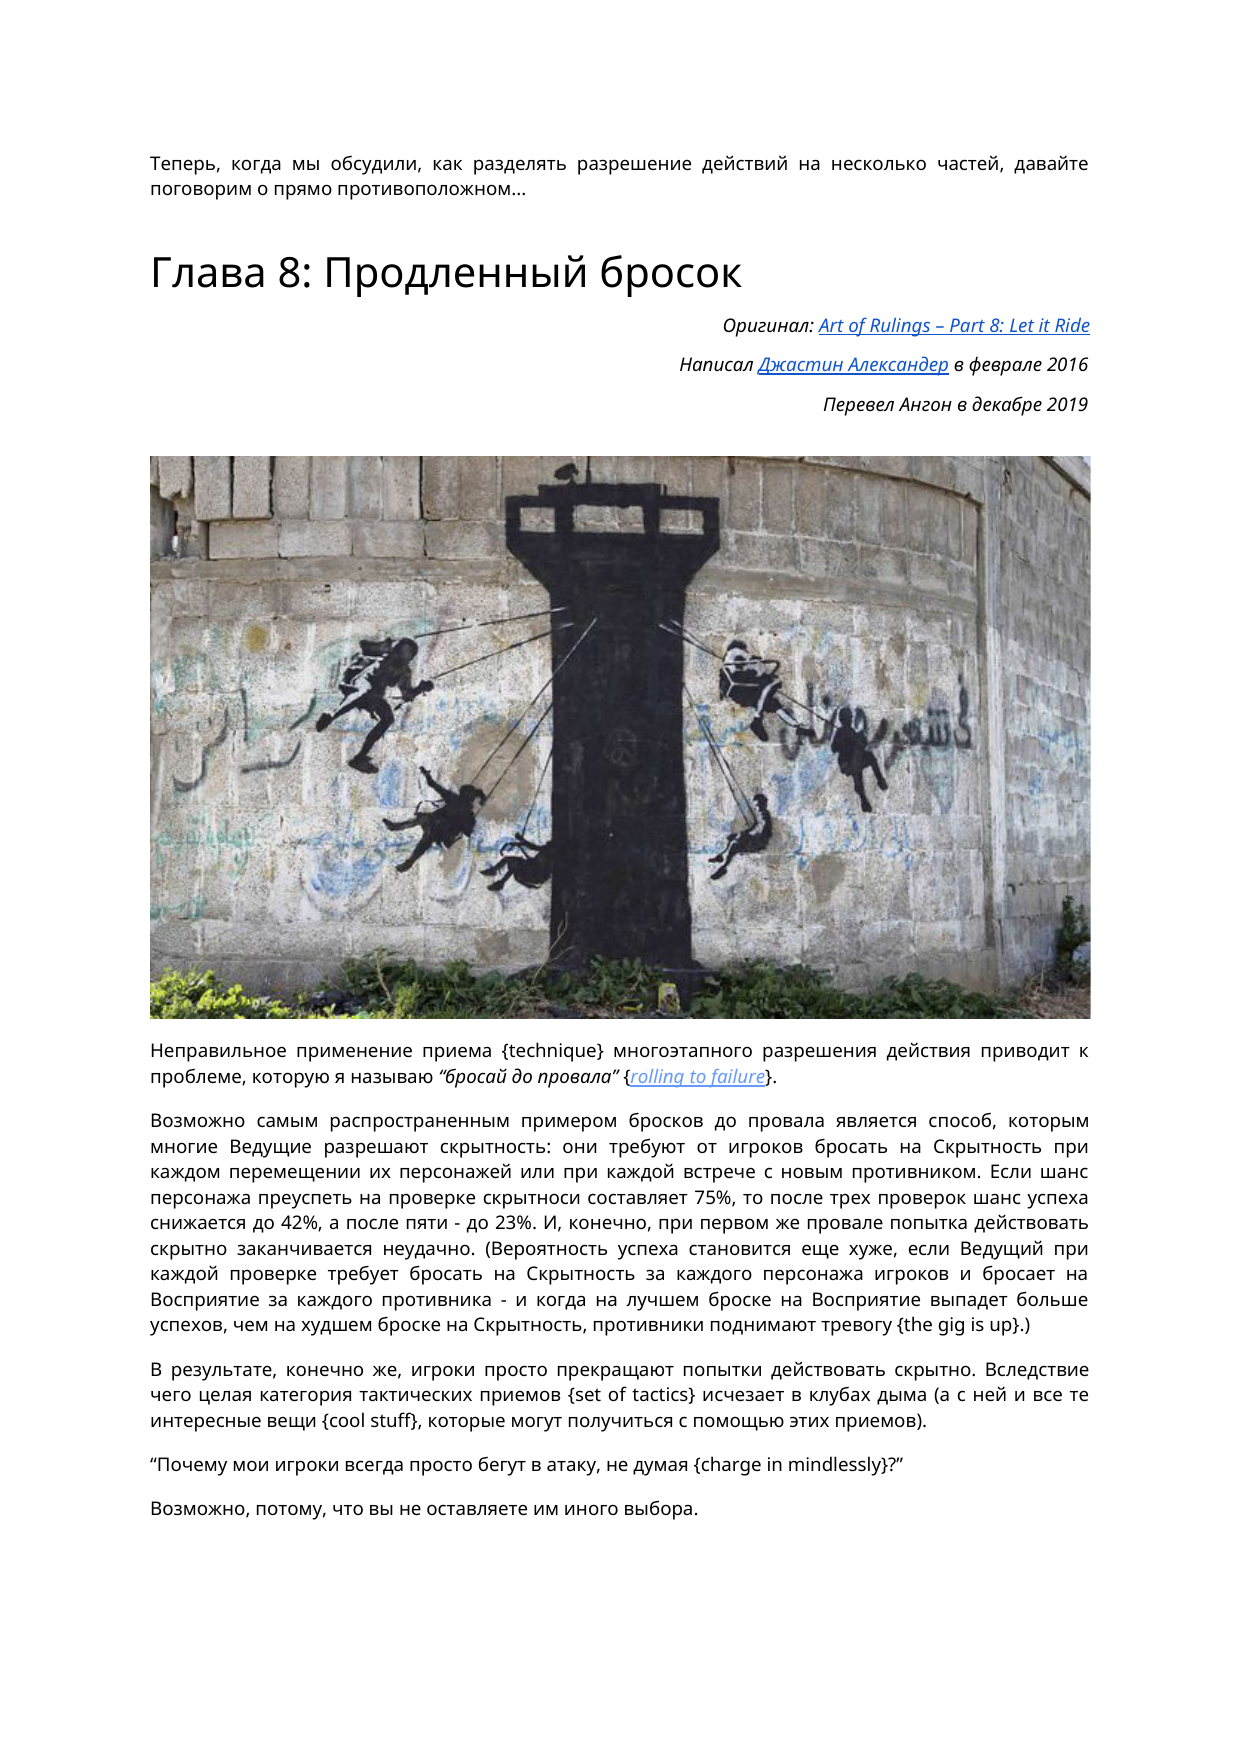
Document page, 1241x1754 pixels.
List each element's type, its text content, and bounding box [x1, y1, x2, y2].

text Возможно, потому, что вы не оставляете им иного выбора. [150, 1496, 1090, 1521]
text Возможно самым распространенным примером бросков до провала является способ, которым многие Ведущие разрешают скрытность: они требуют от игроков бросать на Скрытность при каждом перемещении их персонажей или при каждой встрече с новым противником. Если шанс персонажа преуспеть на проверке скрытноси составляет 75%, то после трех проверок шанс успеха снижается до 42%, а после пяти - до 23%. И, конечно, при первом же провале попытка действовать скрытно заканчивается неудачно. (Вероятность успеха становится еще хуже, если Ведущий при каждой проверке требует бросать на Скрытность за каждого персонажа игроков и бросает на Восприятие за каждого противника - и когда на лучшем броске на Восприятие выпадет больше успехов, чем на худшем броске на Скрытность, противники поднимают тревогу {the gig is up}.) [150, 1108, 1090, 1337]
picture [150, 456, 1091, 1019]
subtitle Перевел Ангон в декабре 2019 [150, 391, 1090, 417]
text Неправильное применение приема {technique} многоэтапного разрешения действия приводит к проблеме, которую я называю “бросай до провала” {rolling to failure}. [150, 1038, 1090, 1089]
text В результате, конечно же, игроки просто прекращают попытки действовать скрытно. Вследствие чего целая категория тактических приемов {set of tactics} исчезает в клубах дыма (а с ней и все те интересные вещи {cool stuff}, которые могут получиться с помощью этих приемов). [150, 1356, 1090, 1433]
subtitle Написал Джастин Александер в феврале 2016 [150, 352, 1090, 377]
text “Почему мои игроки всегда просто бегут в атаку, не думая {charge in mindlessly}?” [150, 1451, 1090, 1477]
text Теперь, когда мы обсудили, как разделять разрешение действий на несколько частей, давайте поговорим о прямо противоположном... [150, 150, 1090, 201]
subtitle Глава 8: Продленный бросок [56, 243, 1184, 299]
subtitle Оригинал: Art of Rulings – Part 8: Let it Ride [150, 312, 1090, 337]
